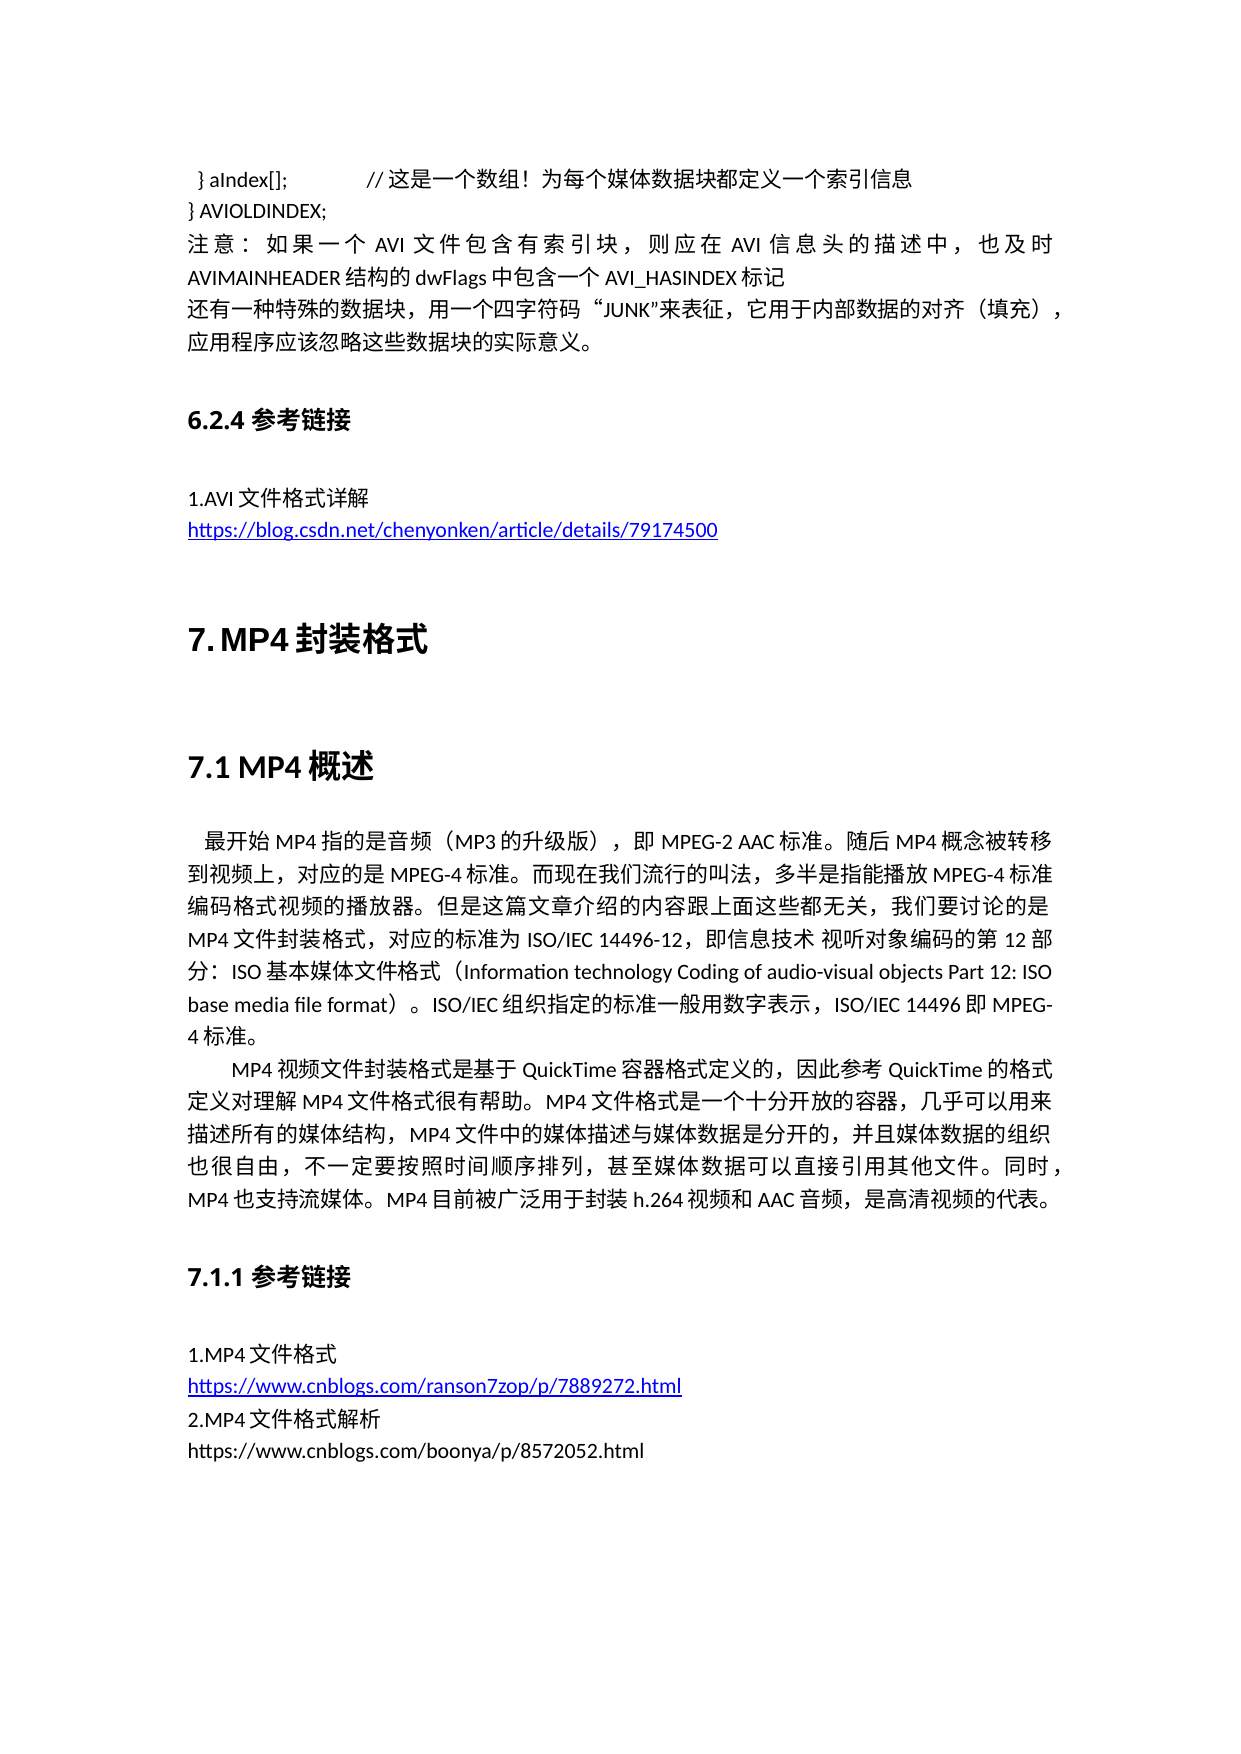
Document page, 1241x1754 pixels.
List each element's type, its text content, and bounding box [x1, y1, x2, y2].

subtitle 7.1 MP4概述 [187, 732, 1053, 797]
text 注意：如果一个AVI文件包含有索引块，则应在AVI信息头的描述中，也及时AVIMAINHEADER结构的dwFlags中包含一个AVI_HASINDEX标记 [187, 227, 1053, 292]
list MP4视频文件封装格式是基于QuickTime容器格式定义的，因此参考QuickTime的格式定义对理解MP4文件格式很有帮助。MP4文件格式是一个十分开放的容器，几乎可以用来描述所有的媒体结构，MP4文件中的媒体描述与媒体数据是分开的，并且媒体数据的组织也很自由，不一定要按照时间顺序排列，甚至媒体数据可以直接引用其他文件。同时，MP4也支持流媒体。MP4目前被广泛用于封装h.264视频和AAC音频，是高清视频的代表。 [187, 1051, 1053, 1214]
text https://blog.csdn.net/chenyonken/article/details/79174500 [187, 513, 1053, 545]
list https://www.cnblogs.com/boonya/p/8572052.html [187, 1434, 1053, 1467]
text 还有一种特殊的数据块，用一个四字符码“JUNK”来表征，它用于内部数据的对齐（填充），应用程序应该忽略这些数据块的实际意义。 [187, 292, 1053, 357]
text } aIndex[]; // 这是一个数组！为每个媒体数据块都定义一个索引信息 [187, 162, 1053, 194]
list 2.MP4文件格式解析 [187, 1402, 1053, 1434]
text } AVIOLDINDEX; [187, 194, 1053, 227]
text 1.AVI文件格式详解 [187, 480, 1053, 513]
list 1.MP4文件格式 [187, 1337, 1053, 1369]
list https://www.cnblogs.com/ranson7zop/p/7889272.html [187, 1369, 1053, 1402]
subtitle MP4封装格式 [187, 605, 1053, 670]
subtitle 参考链接 [187, 1243, 1053, 1308]
subtitle 6.2.4 参考链接 [187, 386, 1053, 451]
list 最开始MP4指的是音频（MP3的升级版），即MPEG-2 AAC标准。随后MP4概念被转移到视频上，对应的是MPEG-4标准。而现在我们流行的叫法，多半是指能播放MPEG-4标准编码格式视频的播放器。但是这篇文章介绍的内容跟上面这些都无关，我们要讨论的是MP4文件封装格式，对应的标准为ISO/IEC 14496-12，即信息技术 视听对象编码的第12部分：ISO 基本媒体文件格式（Information technology Coding of audio-visual objects Part 12: ISO base media file format）。ISO/IEC组织指定的标准一般用数字表示，ISO/IEC 14496即MPEG-4标准。 [187, 824, 1053, 1051]
